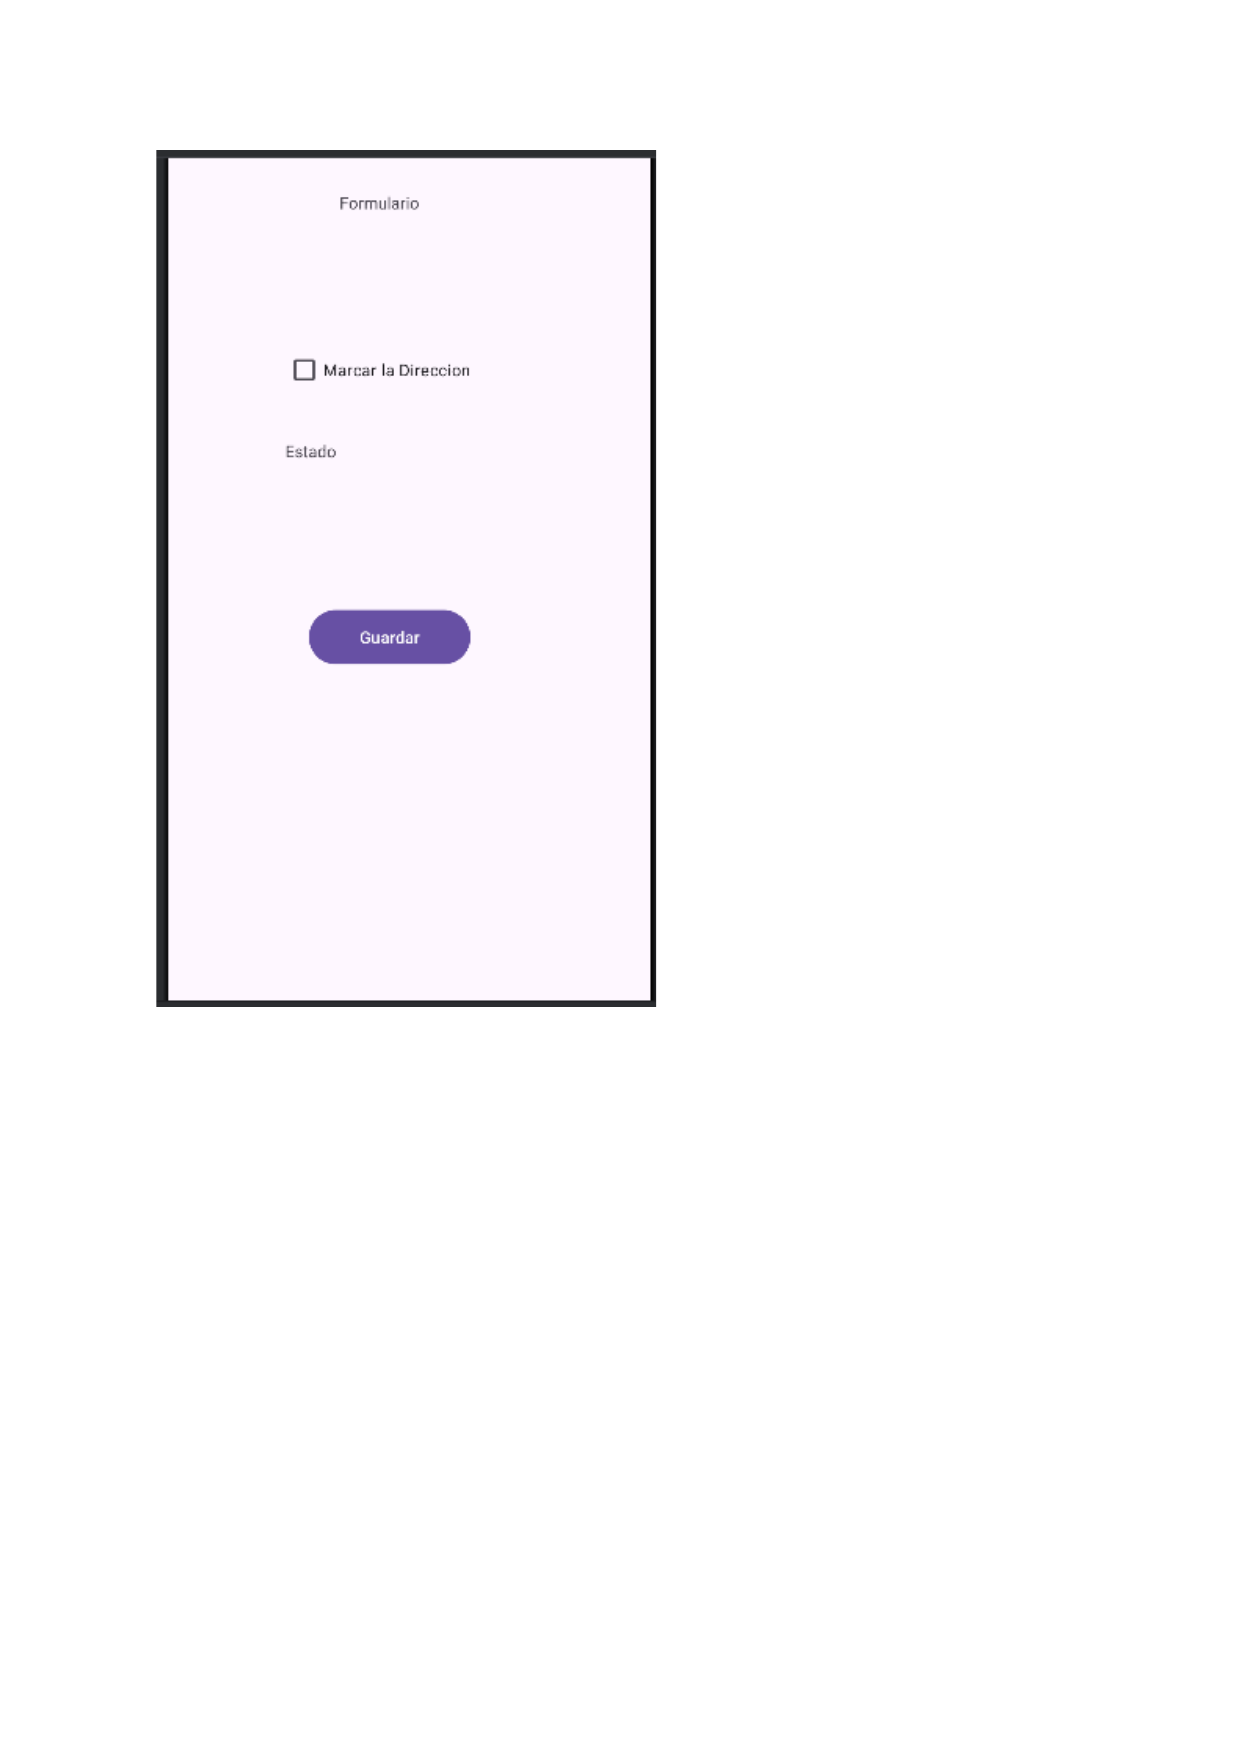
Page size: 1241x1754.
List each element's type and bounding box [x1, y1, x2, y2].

picture [156, 150, 657, 1007]
